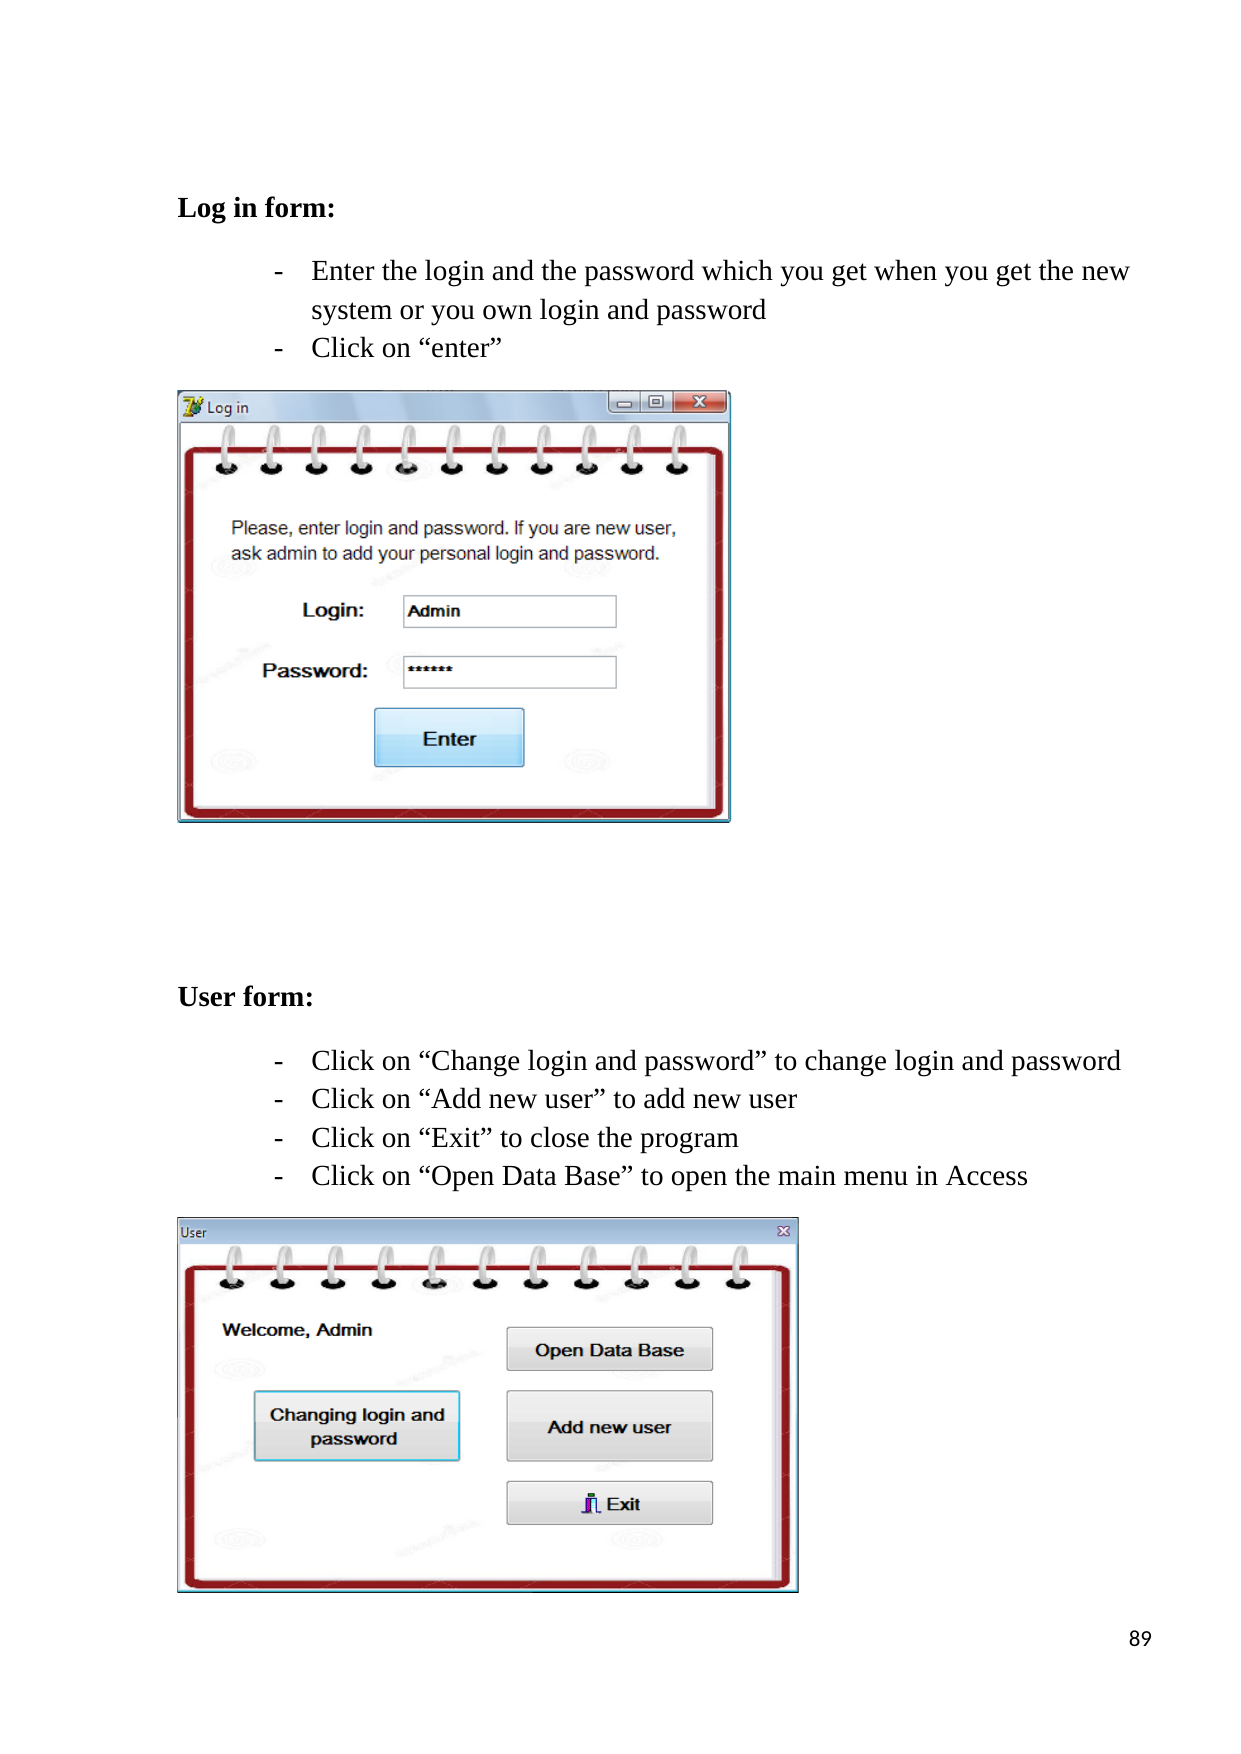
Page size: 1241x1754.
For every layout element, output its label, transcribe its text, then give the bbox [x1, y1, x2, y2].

picture [177, 1217, 799, 1593]
list Click on “Change login and password” to change login and password [274, 1043, 1152, 1076]
subtitle User form: [177, 979, 1152, 1013]
list Click on “enter” [274, 331, 1152, 364]
list Enter the login and the password which you get when you get the new system or you own login and password [274, 253, 1152, 326]
subtitle Log in form: [177, 190, 1152, 223]
list Click on “Exit” to close the program [274, 1120, 1152, 1153]
list Click on “Add new user” to add new user [274, 1081, 1152, 1115]
list Click on “Open Data Base” to open the main menu in Access [274, 1158, 1152, 1192]
picture [177, 390, 732, 823]
